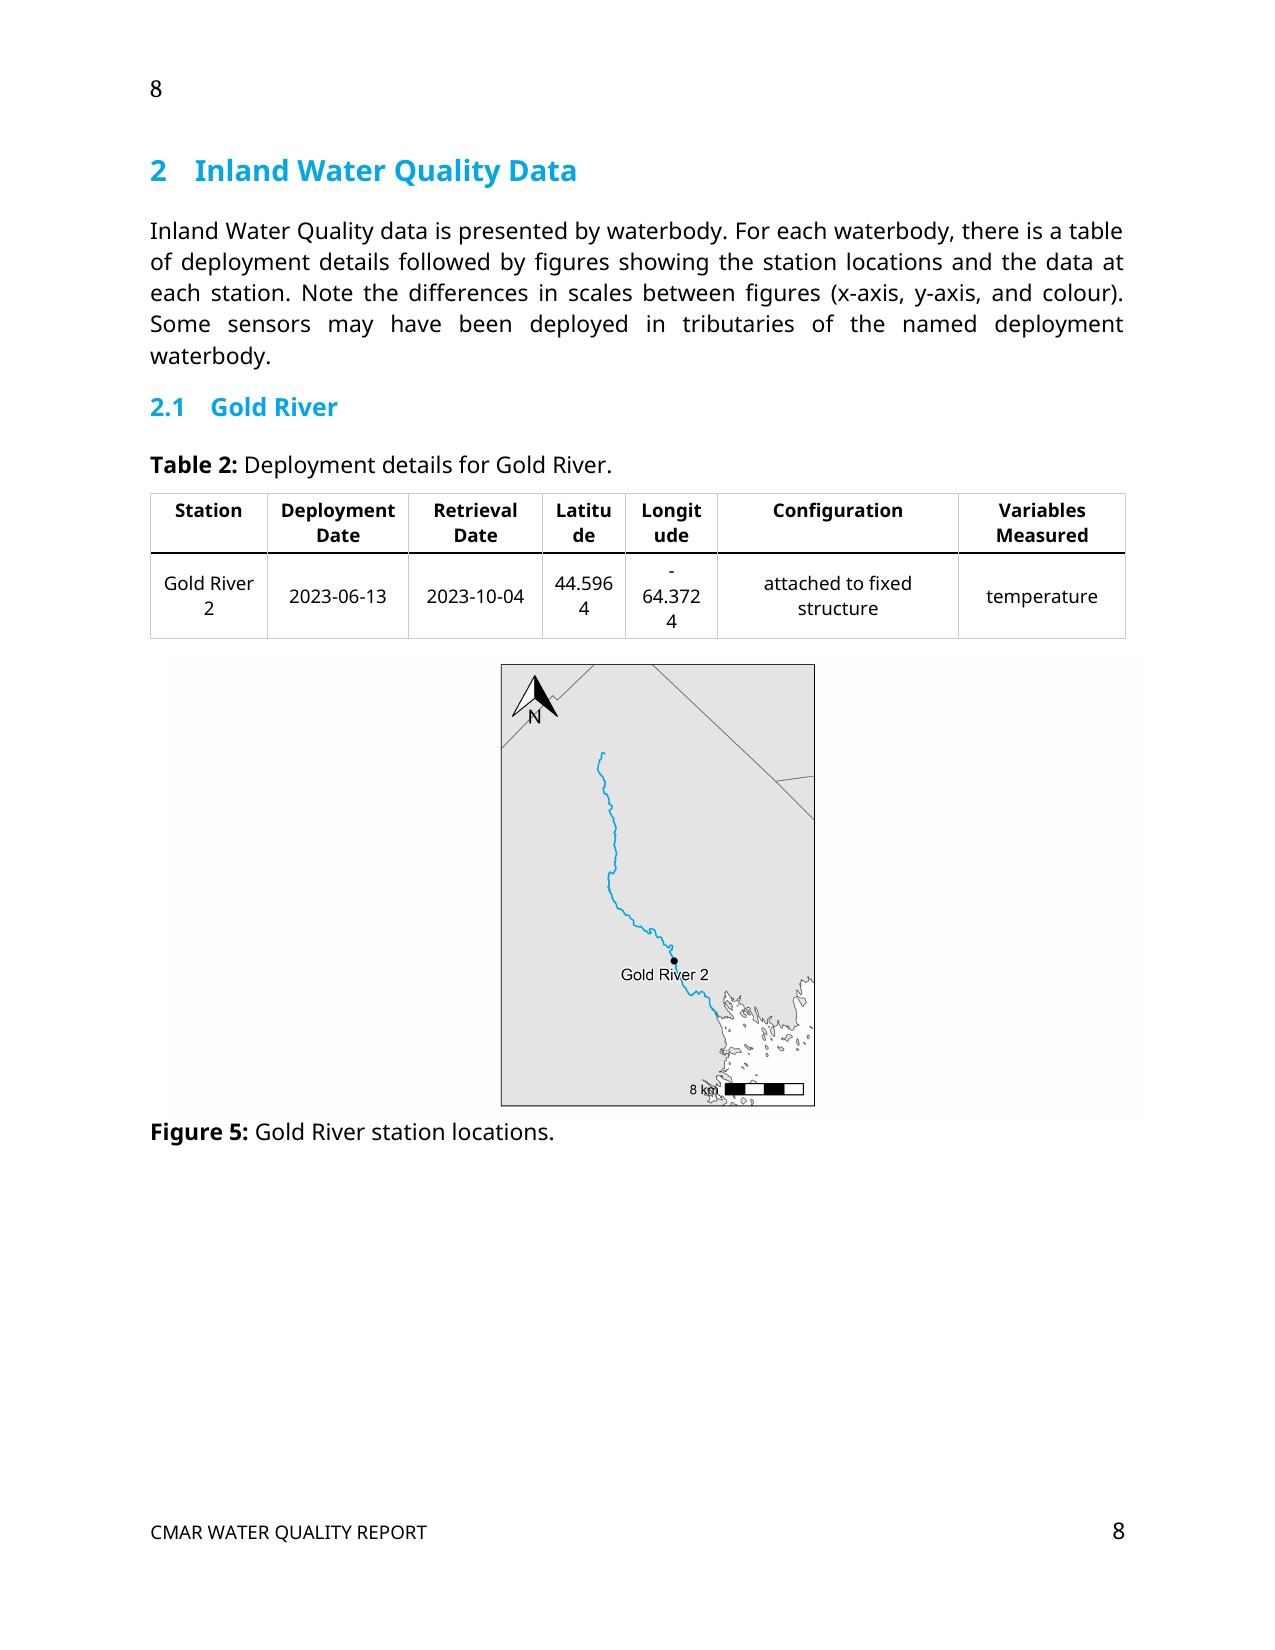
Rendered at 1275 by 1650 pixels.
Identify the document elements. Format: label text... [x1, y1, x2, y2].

table_cell Gold River 2 [151, 554, 267, 638]
table_cell 2023-06-13 [268, 554, 408, 638]
table_cell -64.3724 [626, 554, 717, 638]
table_header Latitude [543, 494, 625, 552]
table_cell 44.5964 [543, 554, 625, 638]
table_cell 2023-10-04 [409, 554, 542, 638]
table_header Station [151, 494, 267, 552]
subtitle Gold River [150, 390, 1125, 424]
text Table 2: Deployment details for Gold River. [150, 449, 1125, 480]
table_header Longitude [626, 494, 717, 552]
table_cell temperature [959, 554, 1125, 638]
table_header Variables Measured [959, 494, 1125, 552]
table_header Retrieval Date [409, 494, 542, 552]
text Inland Water Quality data is presented by waterbody. For each waterbody, there is a table of deployment details followed by figures showing the station locations and the data at each station. Note the differences in scales between figures (x-axis, y-axis, and colour). Some sensors may have been deployed in tributaries of the named deployment waterbody. [150, 215, 1125, 371]
subtitle Inland Water Quality Data [150, 150, 1125, 190]
table_cell attached to fixed structure [718, 554, 958, 638]
table_header Deployment Date [268, 494, 408, 552]
table_header Configuration [718, 494, 958, 552]
picture [168, 657, 1144, 1117]
